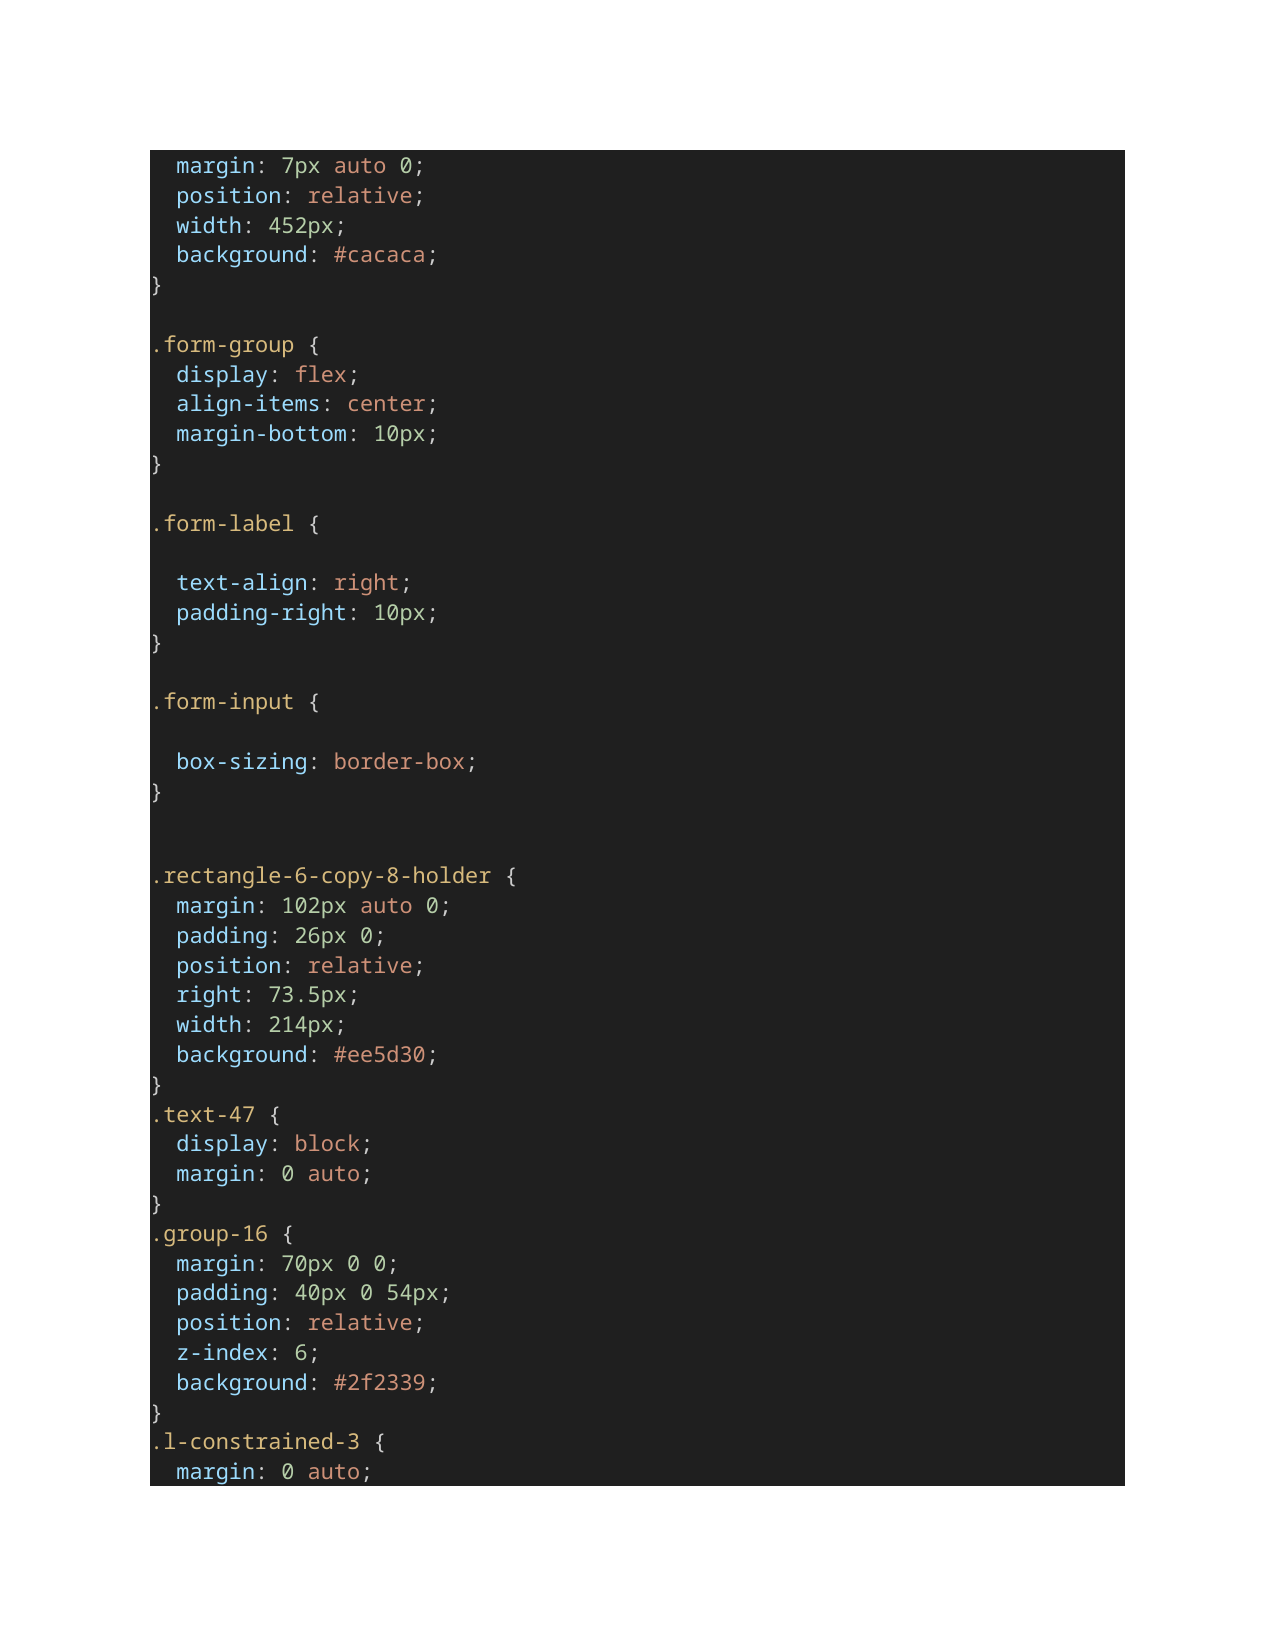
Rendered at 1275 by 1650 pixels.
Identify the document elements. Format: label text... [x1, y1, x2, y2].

text margin: 7px auto 0; [150, 150, 1125, 180]
text } [150, 269, 1125, 299]
text } [150, 1188, 1125, 1218]
text display: block; [150, 1128, 1125, 1158]
text align-items: center; [150, 388, 1125, 418]
text margin: 102px auto 0; [150, 890, 1125, 920]
text margin-bottom: 10px; [150, 418, 1125, 448]
text z-index: 6; [150, 1337, 1125, 1367]
text } [150, 776, 1125, 805]
text .l-constrained-3 { [150, 1426, 1125, 1456]
text text-align: right; [150, 567, 1125, 597]
text .form-label { [150, 507, 1125, 537]
text right: 73.5px; [150, 979, 1125, 1009]
text .group-16 { [150, 1218, 1125, 1247]
text width: 452px; [150, 209, 1125, 239]
text .rectangle-6-copy-8-holder { [150, 860, 1125, 890]
text box-sizing: border-box; [150, 746, 1125, 776]
text padding-right: 10px; [150, 597, 1125, 627]
text padding: 40px 0 54px; [150, 1277, 1125, 1307]
text background: #cacaca; [150, 239, 1125, 269]
text } [150, 627, 1125, 656]
text padding: 26px 0; [150, 920, 1125, 949]
text .form-group { [150, 329, 1125, 358]
text .form-input { [150, 686, 1125, 716]
text position: relative; [150, 1307, 1125, 1337]
text margin: 70px 0 0; [150, 1247, 1125, 1277]
text } [150, 448, 1125, 478]
text margin: 0 auto; [150, 1456, 1125, 1486]
text position: relative; [150, 180, 1125, 209]
text .text-47 { [150, 1098, 1125, 1128]
text background: #ee5d30; [150, 1039, 1125, 1069]
text background: #2f2339; [150, 1367, 1125, 1396]
text width: 214px; [150, 1009, 1125, 1039]
text } [150, 1069, 1125, 1098]
text position: relative; [150, 949, 1125, 979]
text display: flex; [150, 358, 1125, 388]
text } [150, 1396, 1125, 1426]
text margin: 0 auto; [150, 1158, 1125, 1188]
